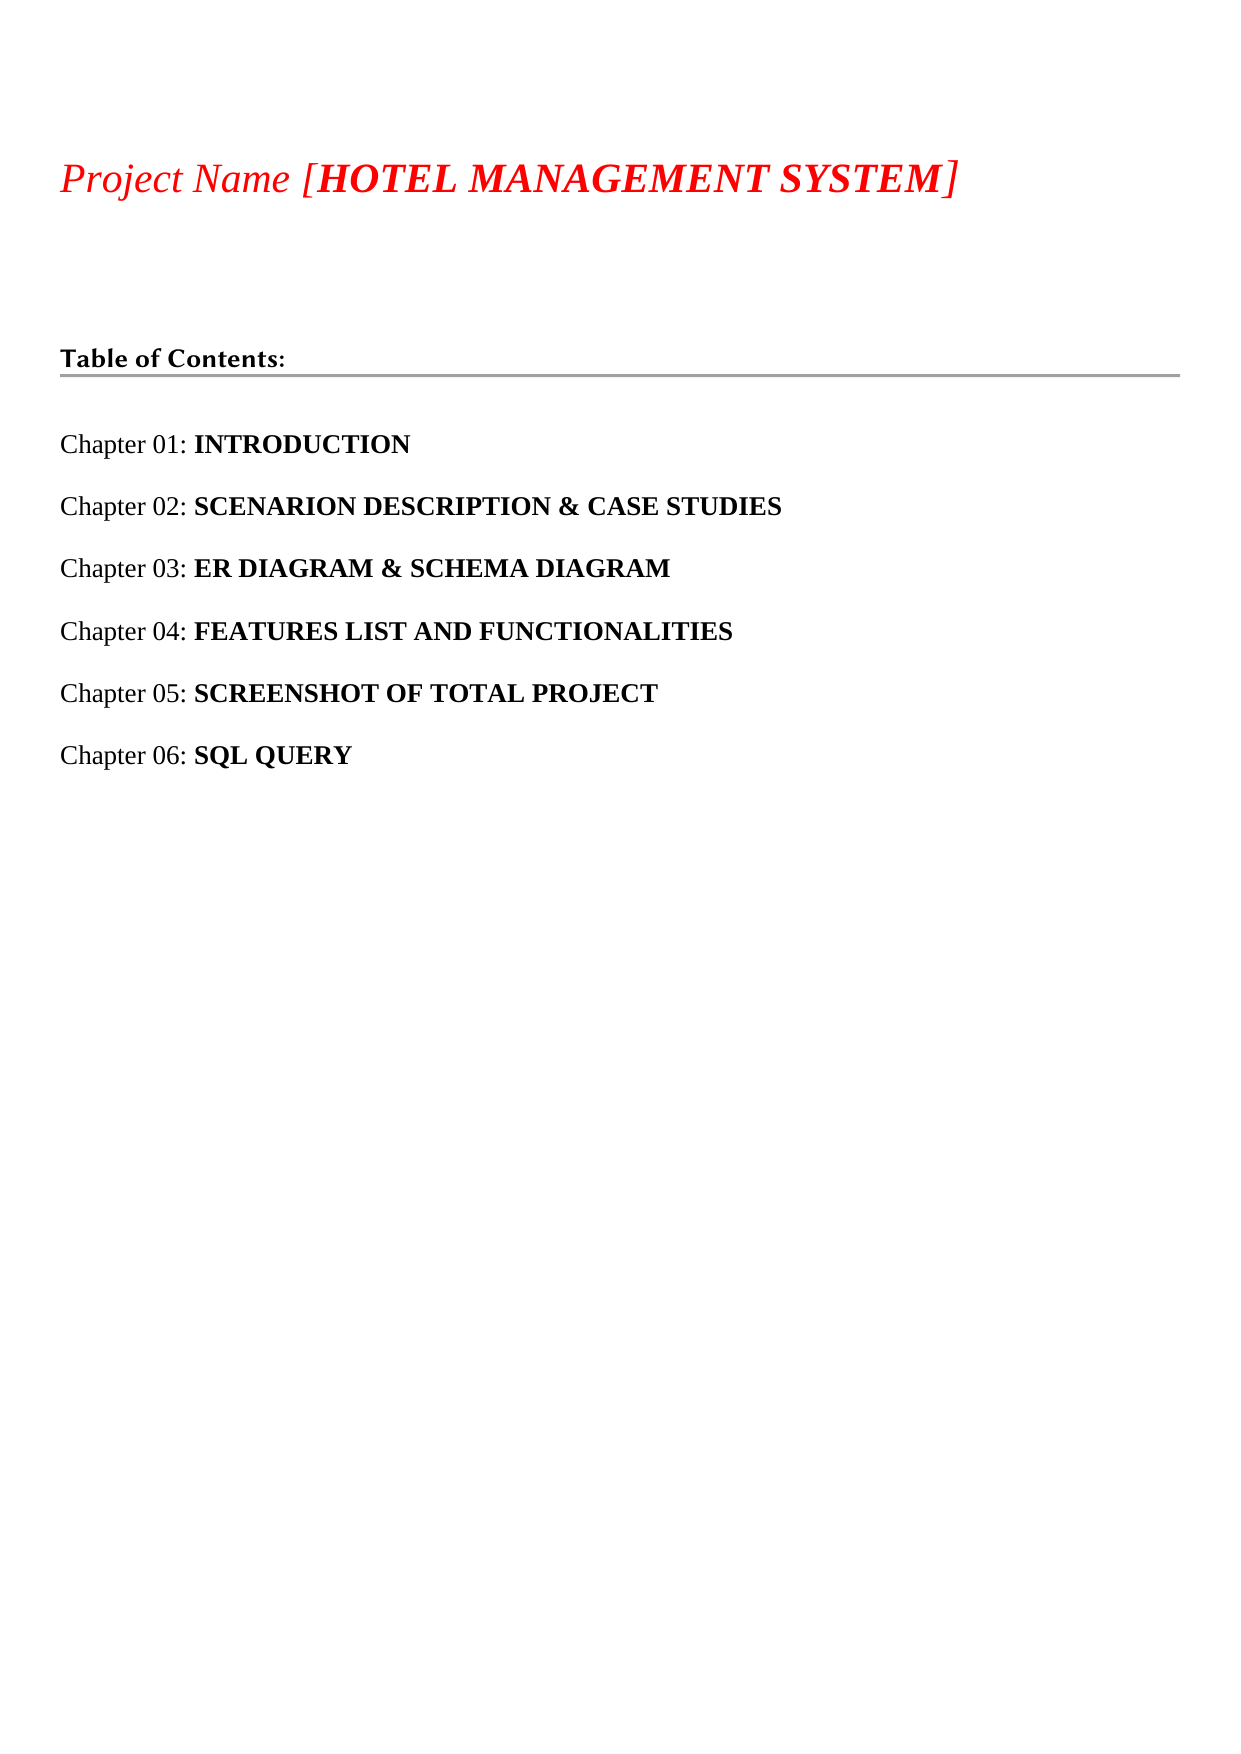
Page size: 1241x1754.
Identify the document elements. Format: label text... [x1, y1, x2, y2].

text Chapter 05: SCREENSHOT OF TOTAL PROJECT [60, 677, 1180, 708]
text Table of Contents: [60, 305, 1180, 374]
text Project Name [HOTEL MANAGEMENT SYSTEM] [60, 150, 1180, 203]
text Chapter 06: SQL QUERY [60, 739, 1180, 770]
text Chapter 03: ER DIAGRAM & SCHEMA DIAGRAM [60, 552, 1180, 583]
text Chapter 01: INTRODUCTION [60, 428, 1180, 459]
text Chapter 04: FEATURES LIST AND FUNCTIONALITIES [60, 615, 1180, 646]
text Chapter 02: SCENARION DESCRIPTION & CASE STUDIES [60, 490, 1180, 521]
